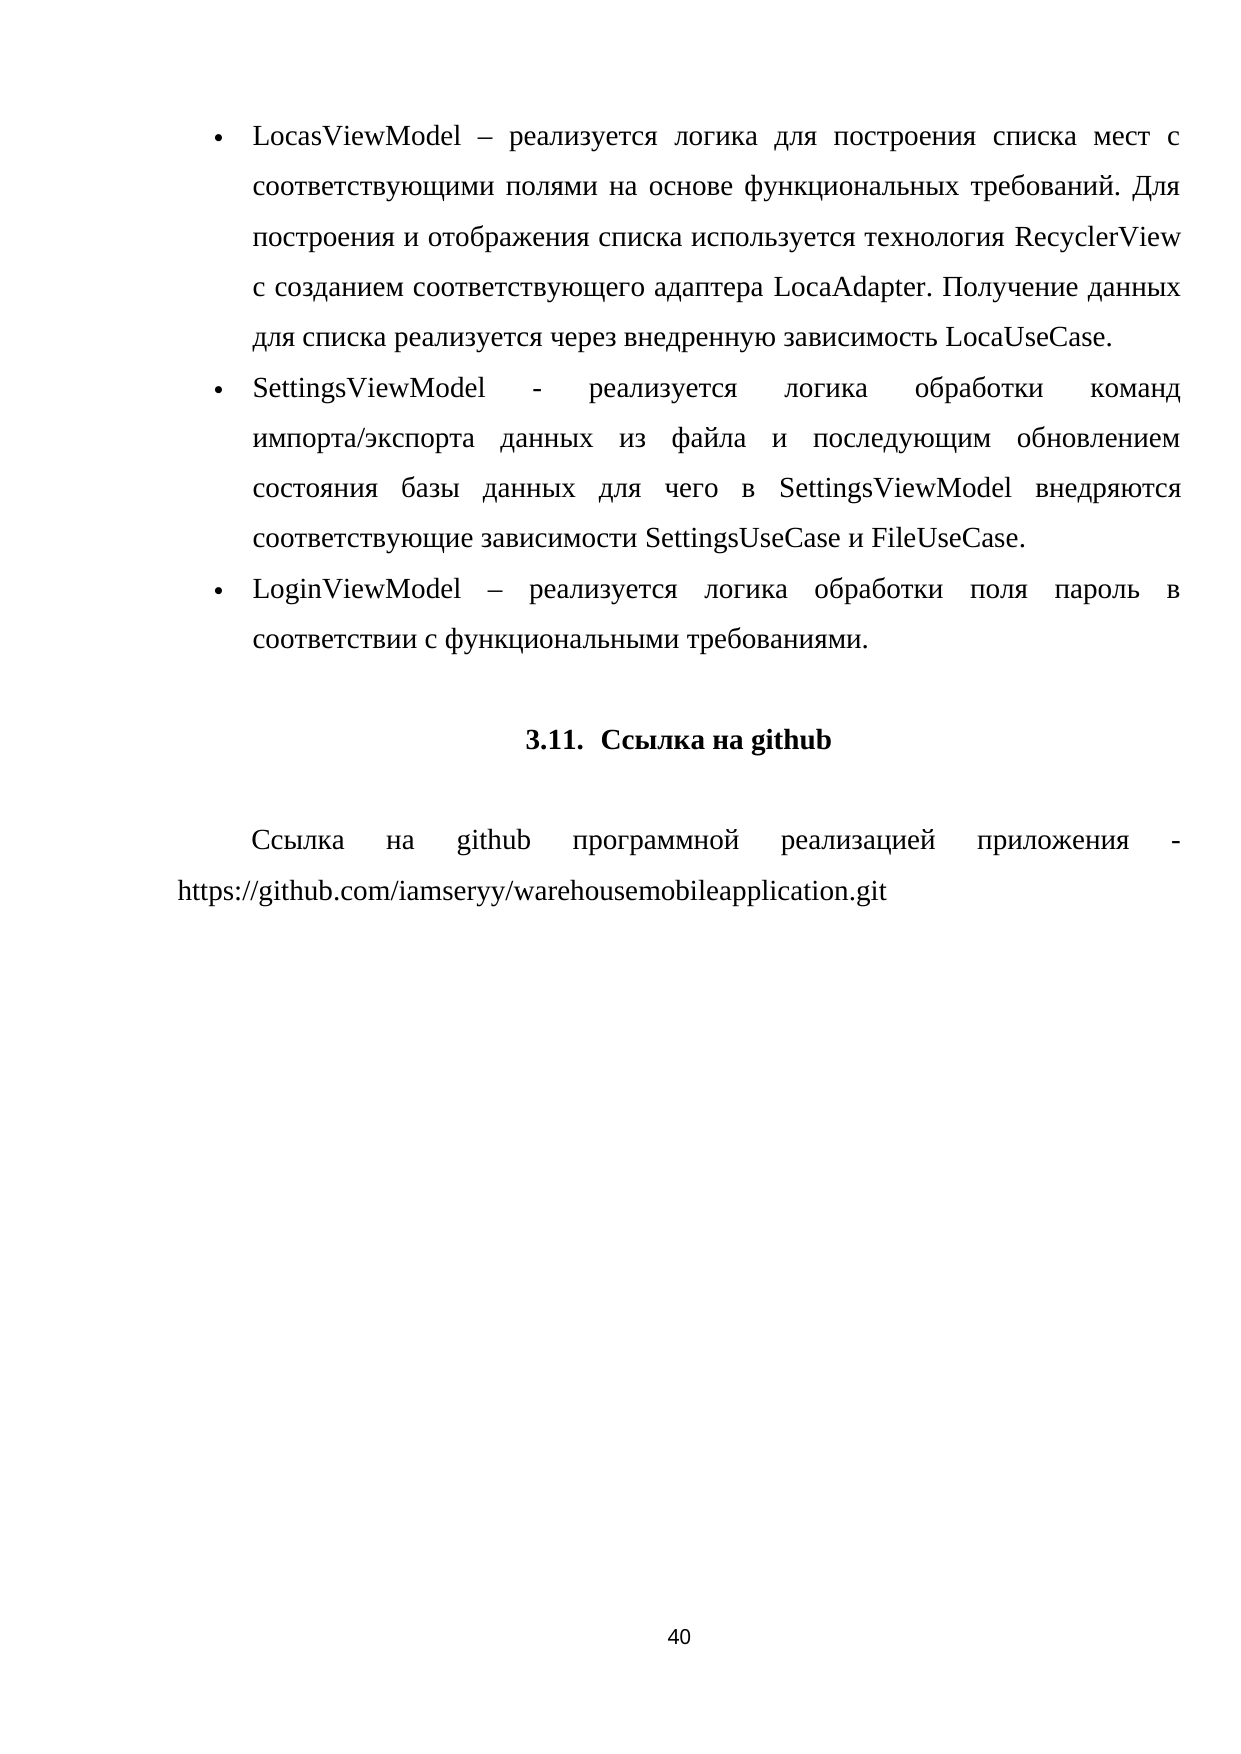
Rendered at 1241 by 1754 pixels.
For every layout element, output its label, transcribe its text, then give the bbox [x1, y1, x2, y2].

list Ссылка на github [176, 722, 1181, 755]
text Ссылка на github программной реализацией приложения - https://github.com/iamseryy/warehousemobileapplication.git [177, 822, 1181, 906]
list SettingsViewModel - реализуется логика обработки команд импорта/экспорта данных из файла и последующим обновлением состояния базы данных для чего в SettingsViewModel внедряются соответствующие зависимости SettingsUseCase и FileUseCase. [215, 370, 1181, 554]
list LoginViewModel – реализуется логика обработки поля пароль в соответствии с функциональными требованиями. [215, 571, 1181, 655]
list LocasViewModel – реализуется логика для построения списка мест с соответствующими полями на основе функциональных требований. Для построения и отображения списка используется технология RecyclerView с созданием соответствующего адаптера LocaAdapter. Получение данных для списка реализуется через внедренную зависимость LocaUseCase. [215, 118, 1181, 353]
